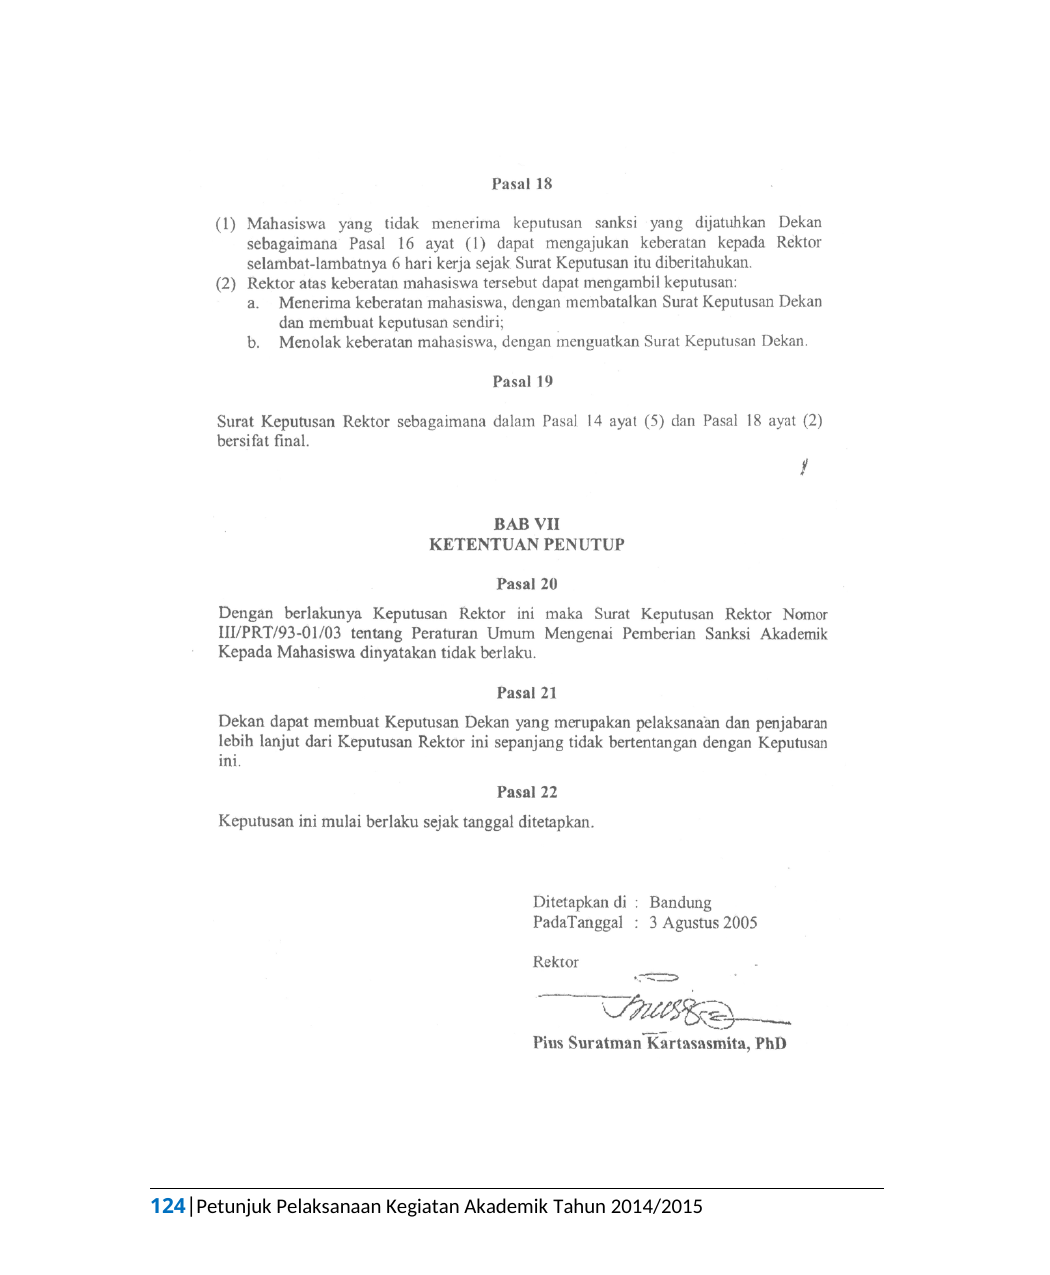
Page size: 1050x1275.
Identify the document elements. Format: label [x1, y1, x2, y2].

picture [183, 146, 852, 1066]
